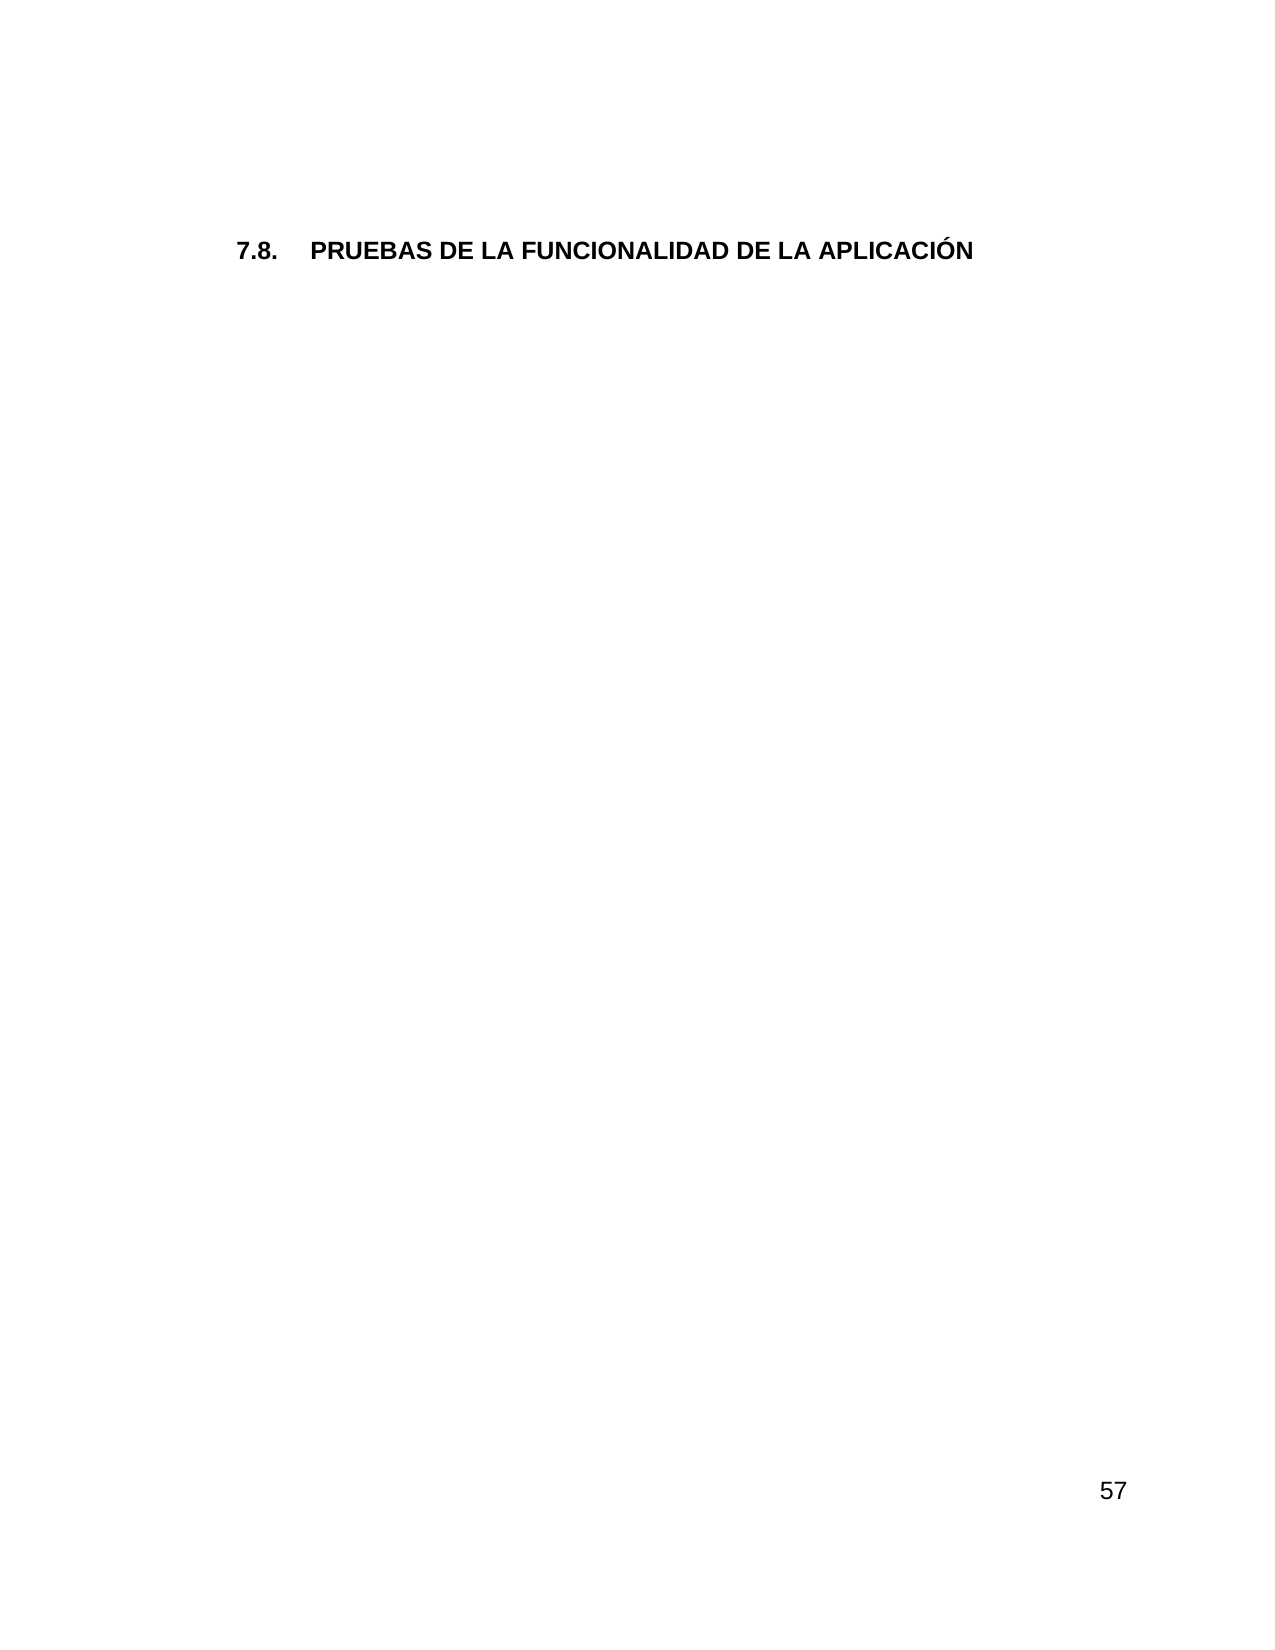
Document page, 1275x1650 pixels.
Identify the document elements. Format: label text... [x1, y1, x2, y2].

text pruebas de la funcionalidad de la aplicación [236, 236, 1127, 265]
